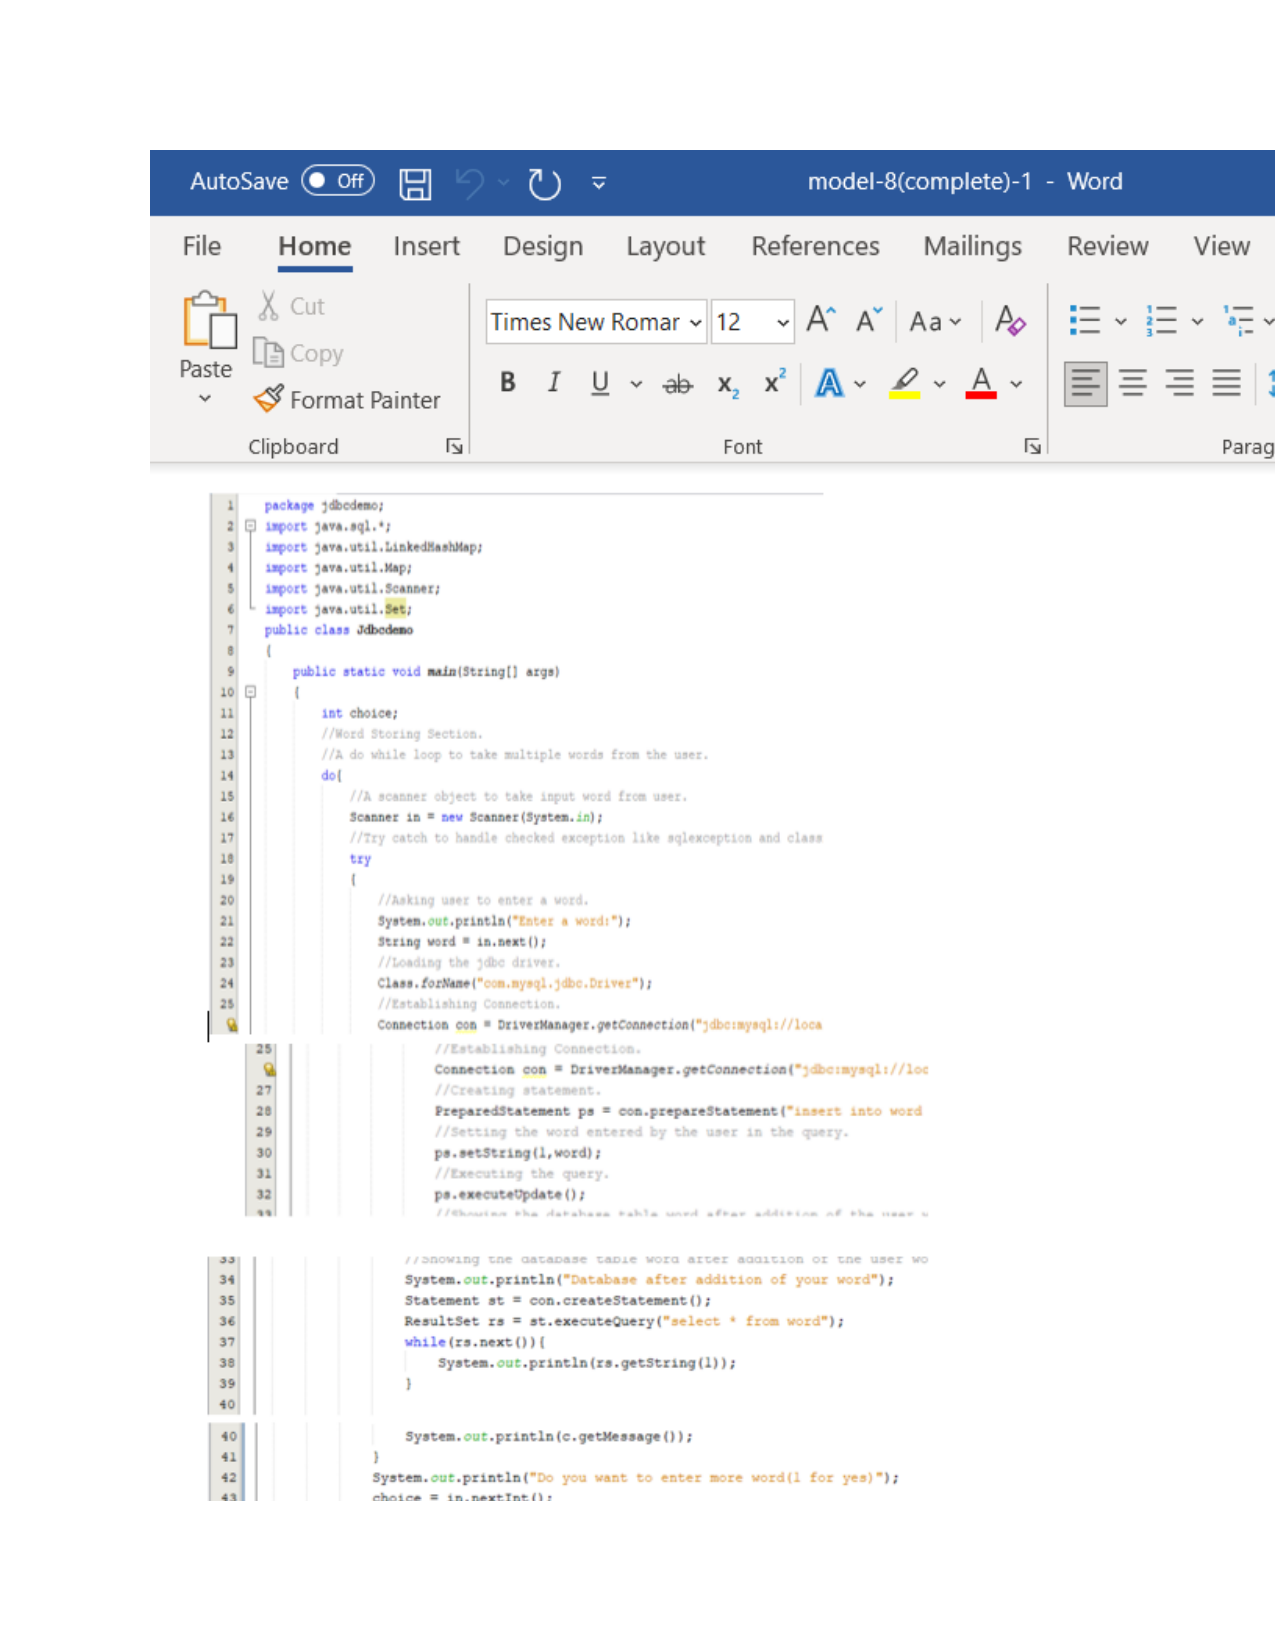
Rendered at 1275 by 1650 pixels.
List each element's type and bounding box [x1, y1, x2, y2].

picture [150, 150, 1275, 1501]
